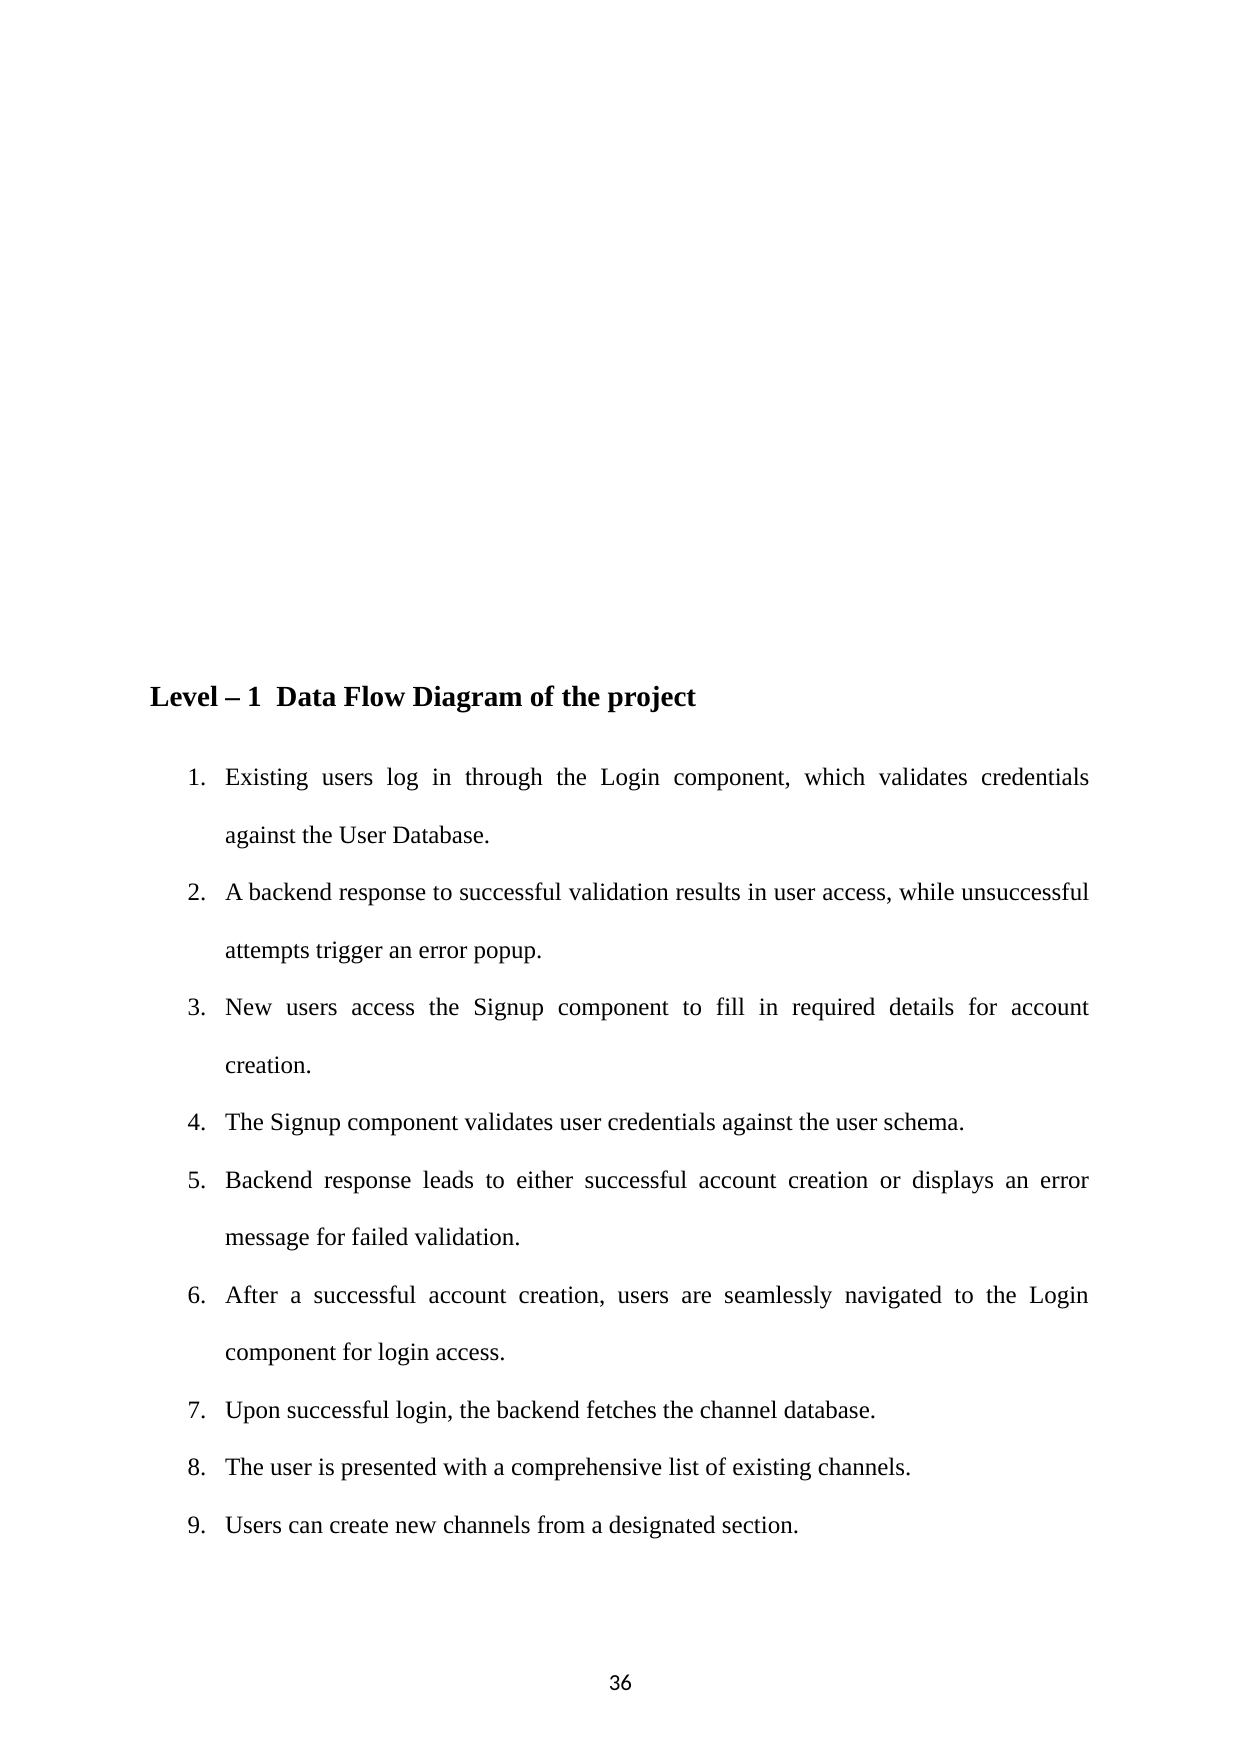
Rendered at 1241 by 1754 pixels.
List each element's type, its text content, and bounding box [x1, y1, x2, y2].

list The user is presented with a comprehensive list of existing channels. [187, 1452, 1090, 1481]
list Users can create new channels from a designated section. [187, 1510, 1090, 1539]
list Upon successful login, the backend fetches the channel database. [187, 1395, 1090, 1424]
list A backend response to successful validation results in user access, while unsuccessful attempts trigger an error popup. [187, 877, 1090, 964]
list The Signup component validates user credentials against the user schema. [187, 1107, 1090, 1136]
text Level – 1 Data Flow Diagram of the project [150, 679, 1090, 712]
list Backend response leads to either successful account creation or displays an error message for failed validation. [187, 1165, 1090, 1251]
list Existing users log in through the Login component, which validates credentials against the User Database. [187, 762, 1090, 849]
list New users access the Signup component to fill in required details for account creation. [187, 992, 1090, 1079]
list After a successful account creation, users are seamlessly navigated to the Login component for login access. [187, 1280, 1090, 1366]
